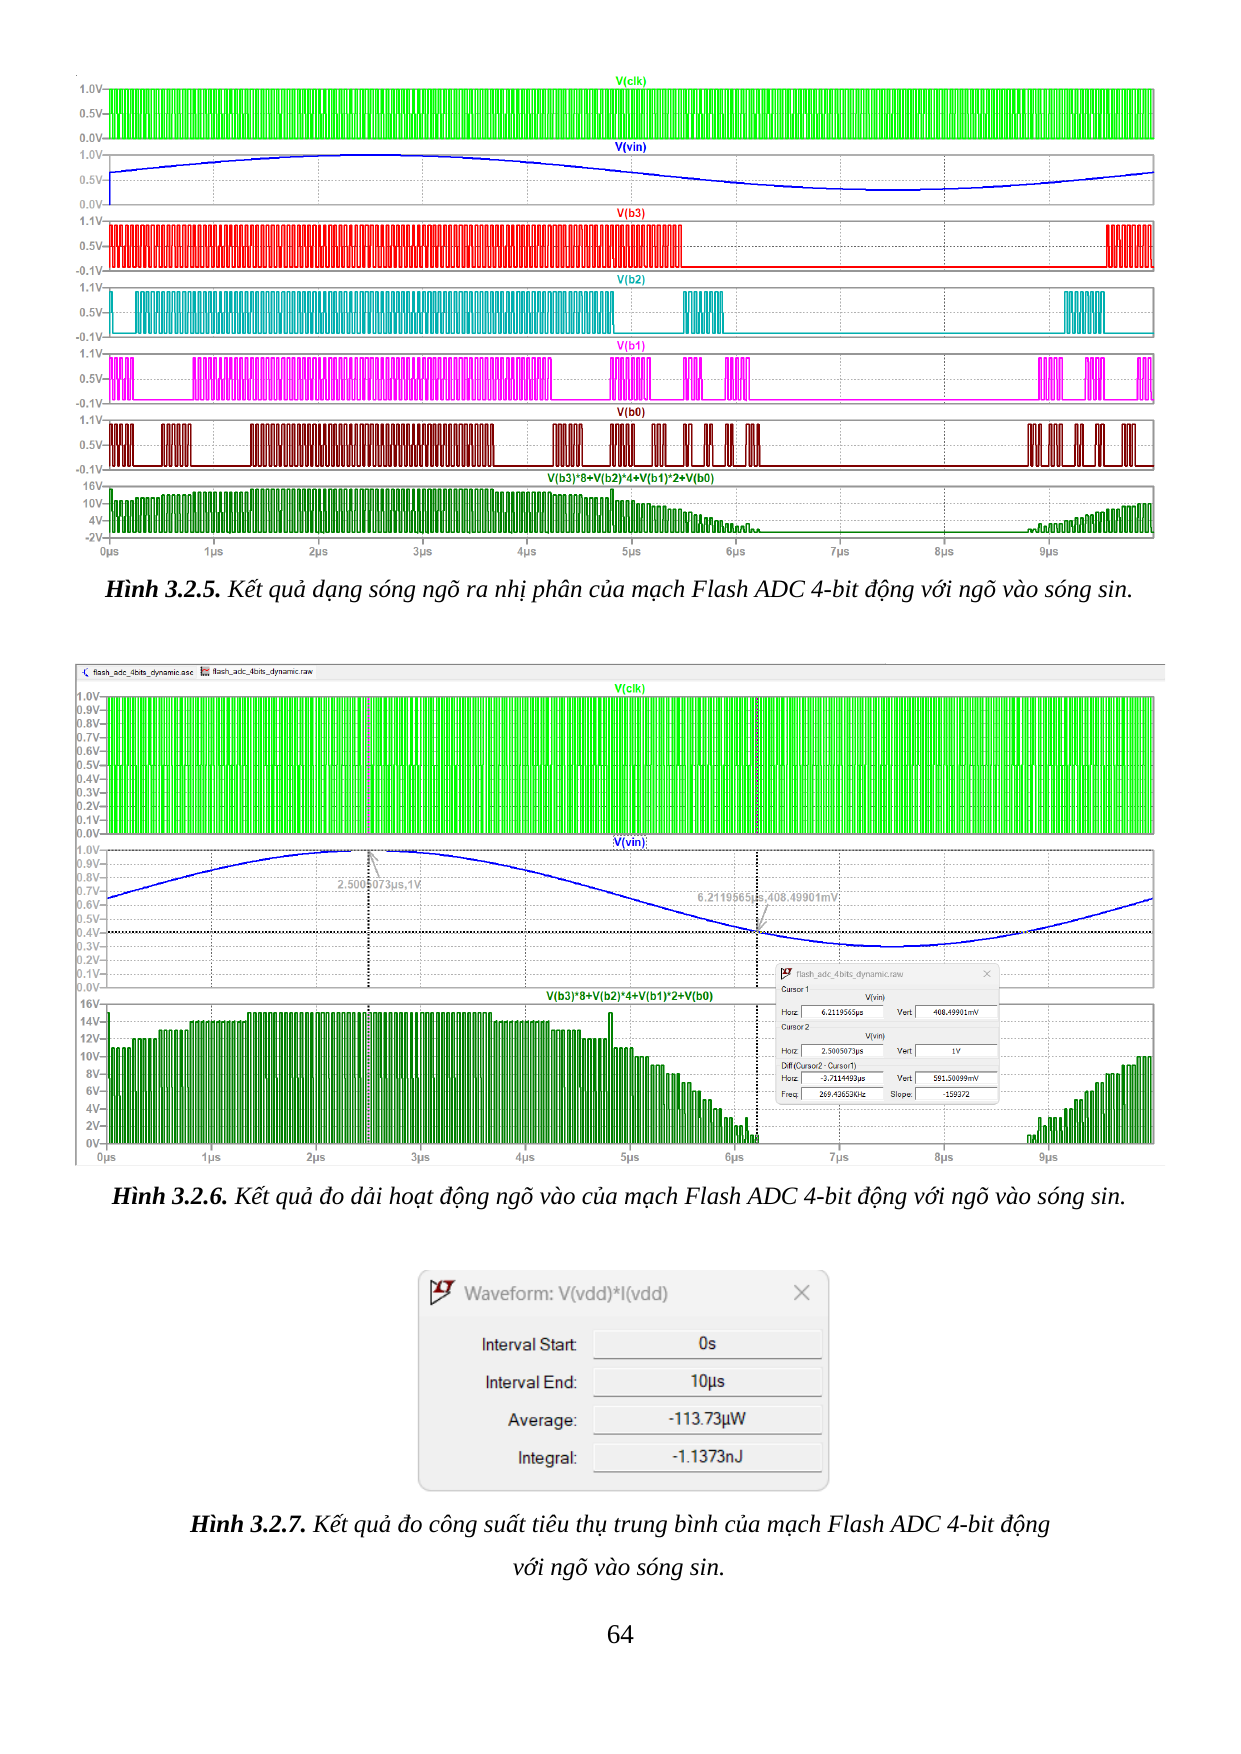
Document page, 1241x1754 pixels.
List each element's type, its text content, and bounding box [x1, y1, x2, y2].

picture [75, 75, 1166, 559]
text Hình 3.2.6. Kết quả đo dải hoạt động ngõ vào của mạch Flash ADC 4-bit động với ngõ vào sóng sin. [75, 1181, 1165, 1209]
text Hình 3.2.5. Kết quả dạng sóng ngõ ra nhị phân của mạch Flash ADC 4-bit động với ngõ vào sóng sin. [75, 574, 1165, 602]
picture [408, 1270, 832, 1494]
picture [75, 663, 1166, 1166]
text với ngõ vào sóng sin. [75, 1552, 1165, 1581]
text Hình 3.2.7. Kết quả đo công suất tiêu thụ trung bình của mạch Flash ADC 4-bit động [75, 1509, 1165, 1537]
